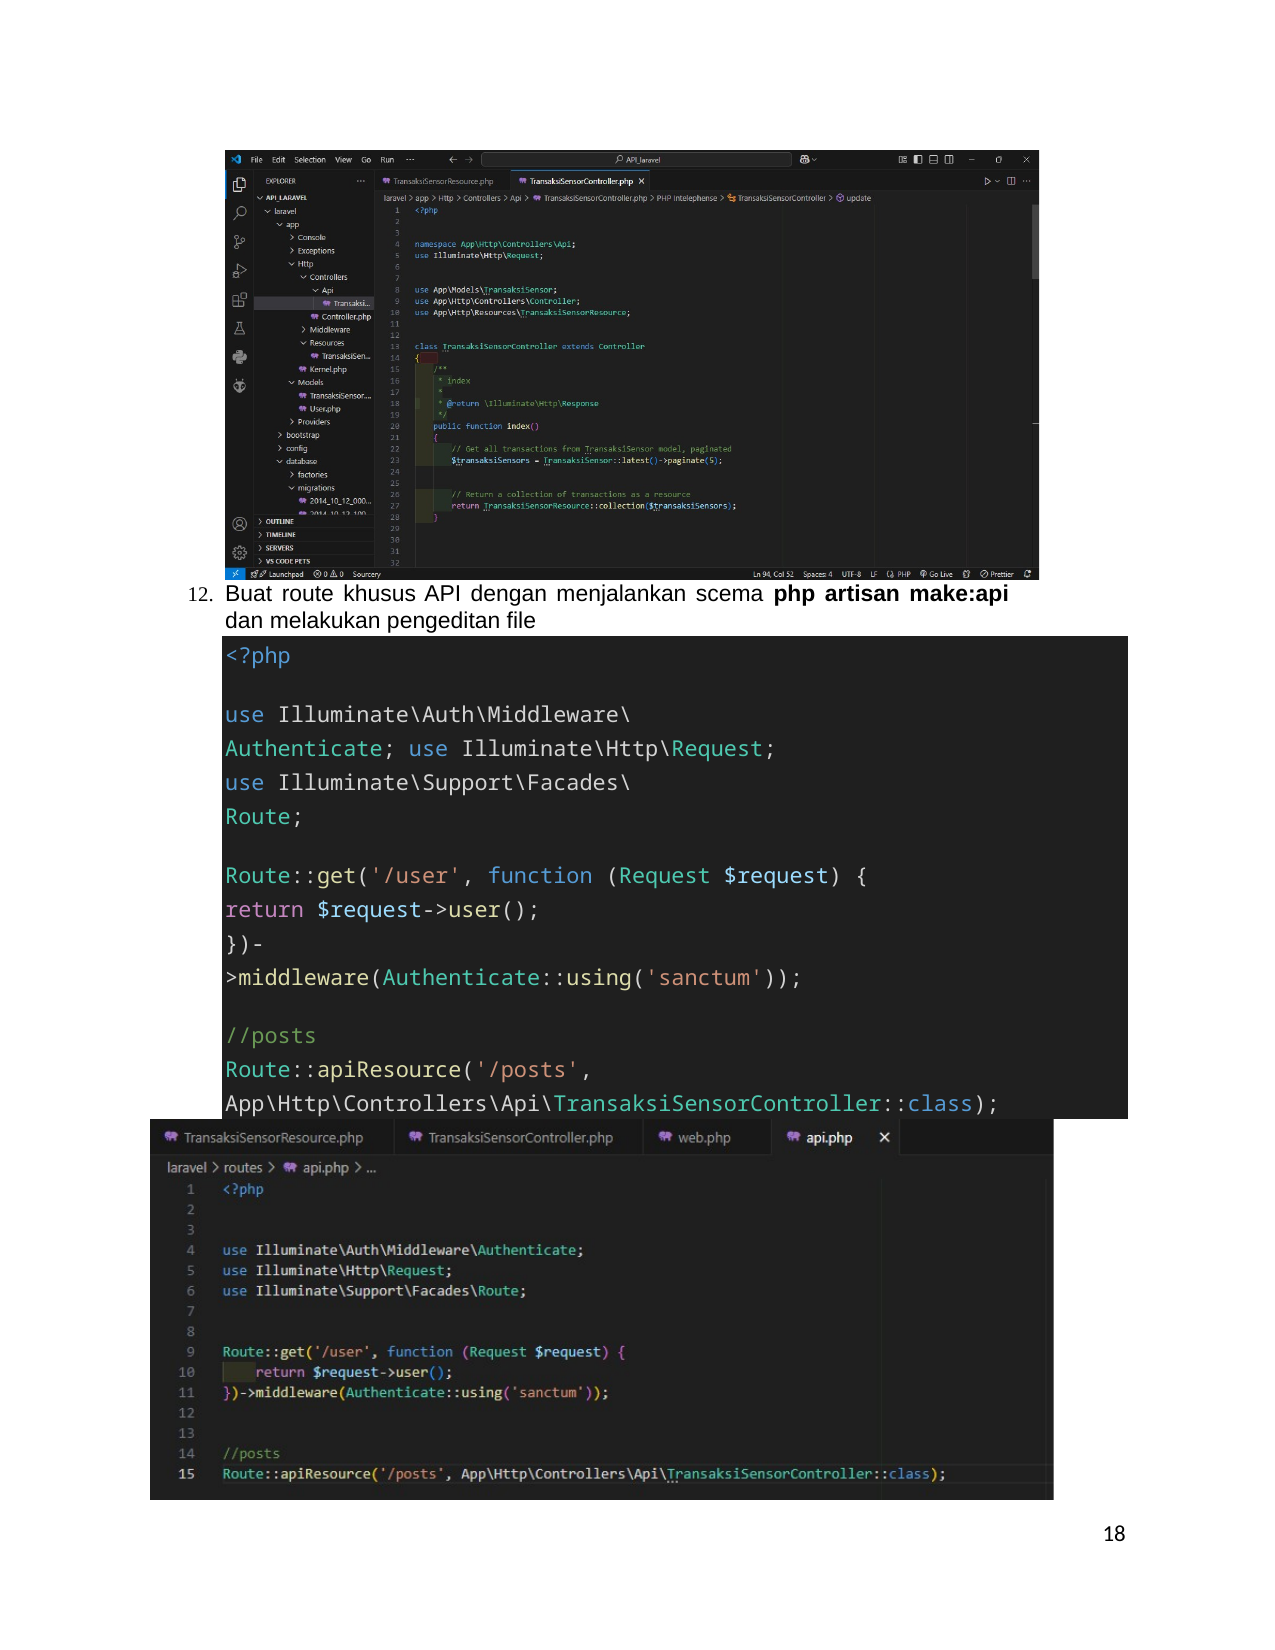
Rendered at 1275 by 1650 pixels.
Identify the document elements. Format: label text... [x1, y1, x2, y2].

picture [225, 150, 1040, 580]
picture [150, 1119, 1054, 1500]
table_header <?php use Illuminate\Auth\Middleware\Authenticate; use Illuminate\Http\Request; use Illuminate\Support\Facades\Route; Route::get('/user', function (Request $request) { return $request->user(); })->middleware(Authenticate::using('sanctum')); //posts Route::apiResource('/posts', App\Http\Controllers\Api\TransaksiSensorController::class); [222, 636, 1128, 1119]
list Buat route khusus API dengan menjalankan scema php artisan make:api dan melakukan pengeditan file [187, 581, 1009, 633]
